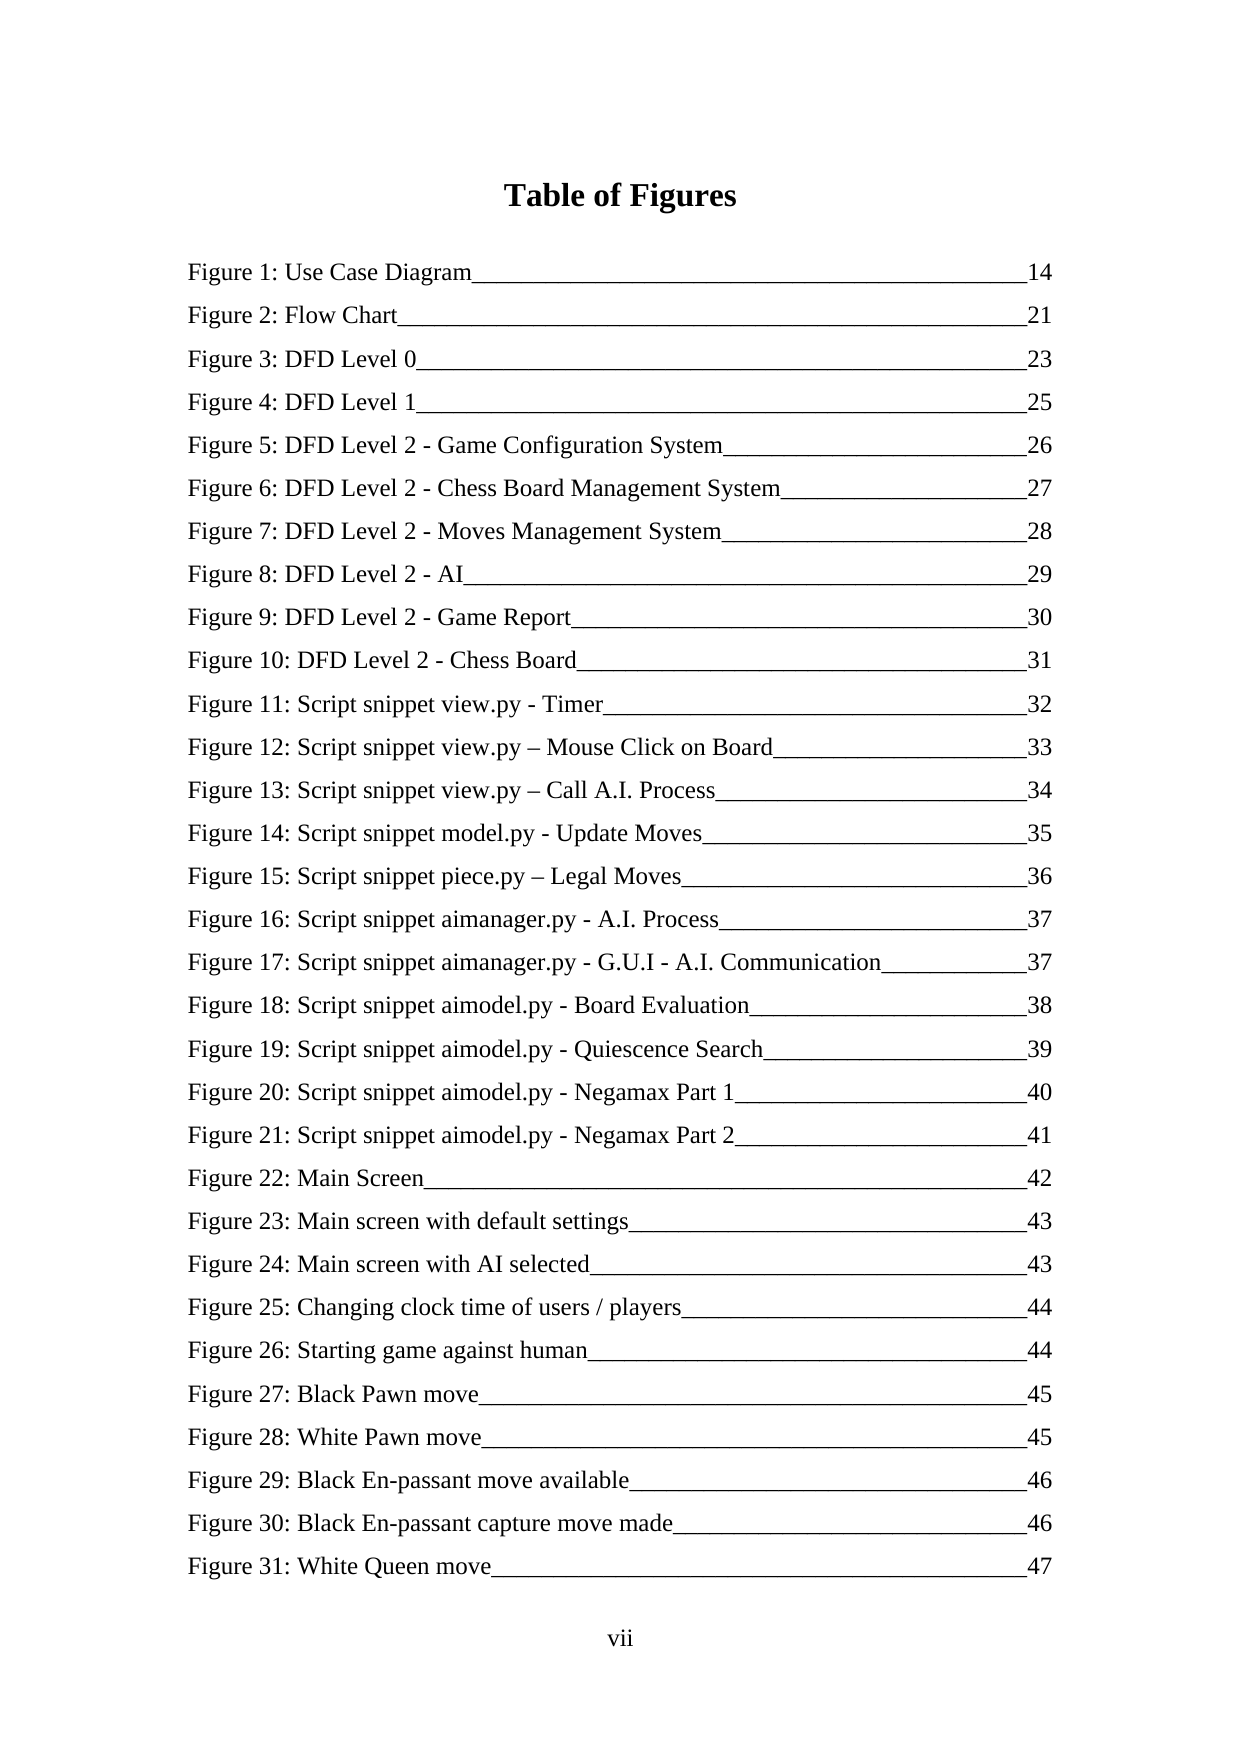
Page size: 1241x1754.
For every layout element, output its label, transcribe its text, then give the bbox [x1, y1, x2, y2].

text Figure 12: Script snippet view.py – Mouse Click on Board 33 [187, 732, 1053, 761]
text Figure 8: DFD Level 2 - AI 29 [187, 559, 1053, 588]
text Figure 6: DFD Level 2 - Chess Board Management System 27 [187, 473, 1053, 502]
subtitle Table of Figures [187, 175, 1053, 213]
text Figure 16: Script snippet aimanager.py - A.I. Process 37 [187, 904, 1053, 933]
text Figure 10: DFD Level 2 - Chess Board 31 [187, 646, 1053, 674]
text Figure 22: Main Screen 42 [187, 1163, 1053, 1192]
text Figure 27: Black Pawn move 45 [187, 1379, 1053, 1407]
text Figure 9: DFD Level 2 - Game Report 30 [187, 602, 1053, 631]
text Figure 7: DFD Level 2 - Moves Management System 28 [187, 516, 1053, 545]
text Figure 15: Script snippet piece.py – Legal Moves 36 [187, 861, 1053, 890]
text Figure 21: Script snippet aimodel.py - Negamax Part 2 41 [187, 1120, 1053, 1149]
text Figure 20: Script snippet aimodel.py - Negamax Part 1 40 [187, 1077, 1053, 1106]
text Figure 18: Script snippet aimodel.py - Board Evaluation 38 [187, 991, 1053, 1019]
text Figure 13: Script snippet view.py – Call A.I. Process 34 [187, 775, 1053, 804]
text Figure 28: White Pawn move 45 [187, 1422, 1053, 1451]
text Figure 19: Script snippet aimodel.py - Quiescence Search 39 [187, 1034, 1053, 1062]
text Figure 14: Script snippet model.py - Update Moves 35 [187, 818, 1053, 847]
text Figure 5: DFD Level 2 - Game Configuration System 26 [187, 430, 1053, 459]
text Figure 31: White Queen move 47 [187, 1551, 1053, 1580]
text Figure 23: Main screen with default settings 43 [187, 1206, 1053, 1235]
text Figure 11: Script snippet view.py - Timer 32 [187, 689, 1053, 717]
text Figure 1: Use Case Diagram 14 [187, 257, 1053, 286]
text Figure 25: Changing clock time of users / players 44 [187, 1292, 1053, 1321]
text Figure 2: Flow Chart 21 [187, 301, 1053, 329]
text Figure 26: Starting game against human 44 [187, 1336, 1053, 1364]
text Figure 29: Black En-passant move available 46 [187, 1465, 1053, 1494]
text Figure 4: DFD Level 1 25 [187, 387, 1053, 416]
text Figure 30: Black En-passant capture move made 46 [187, 1508, 1053, 1537]
text Figure 24: Main screen with AI selected 43 [187, 1249, 1053, 1278]
text Figure 17: Script snippet aimanager.py - G.U.I - A.I. Communication 37 [187, 947, 1053, 976]
text Figure 3: DFD Level 0 23 [187, 344, 1053, 372]
